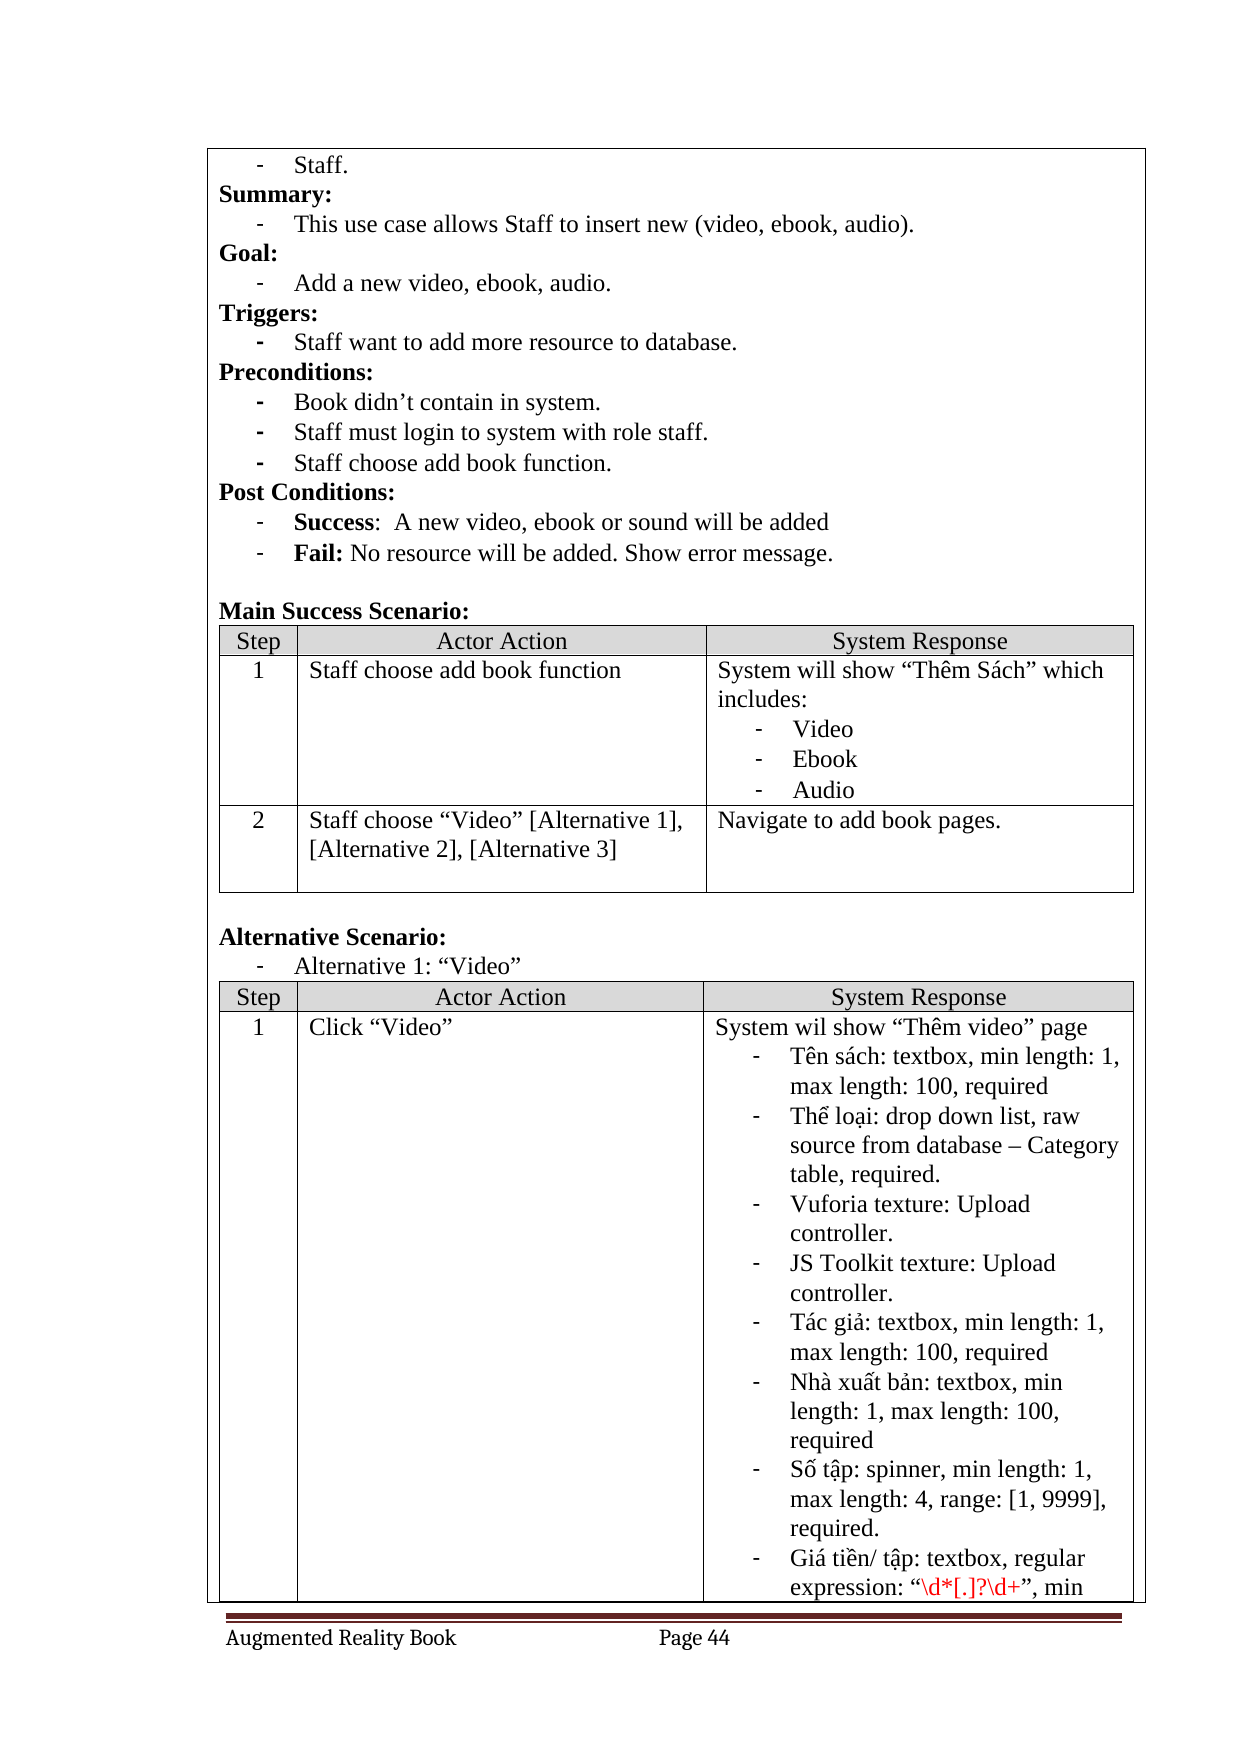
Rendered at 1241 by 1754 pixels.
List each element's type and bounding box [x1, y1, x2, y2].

table_cell [208, 149, 1145, 1602]
